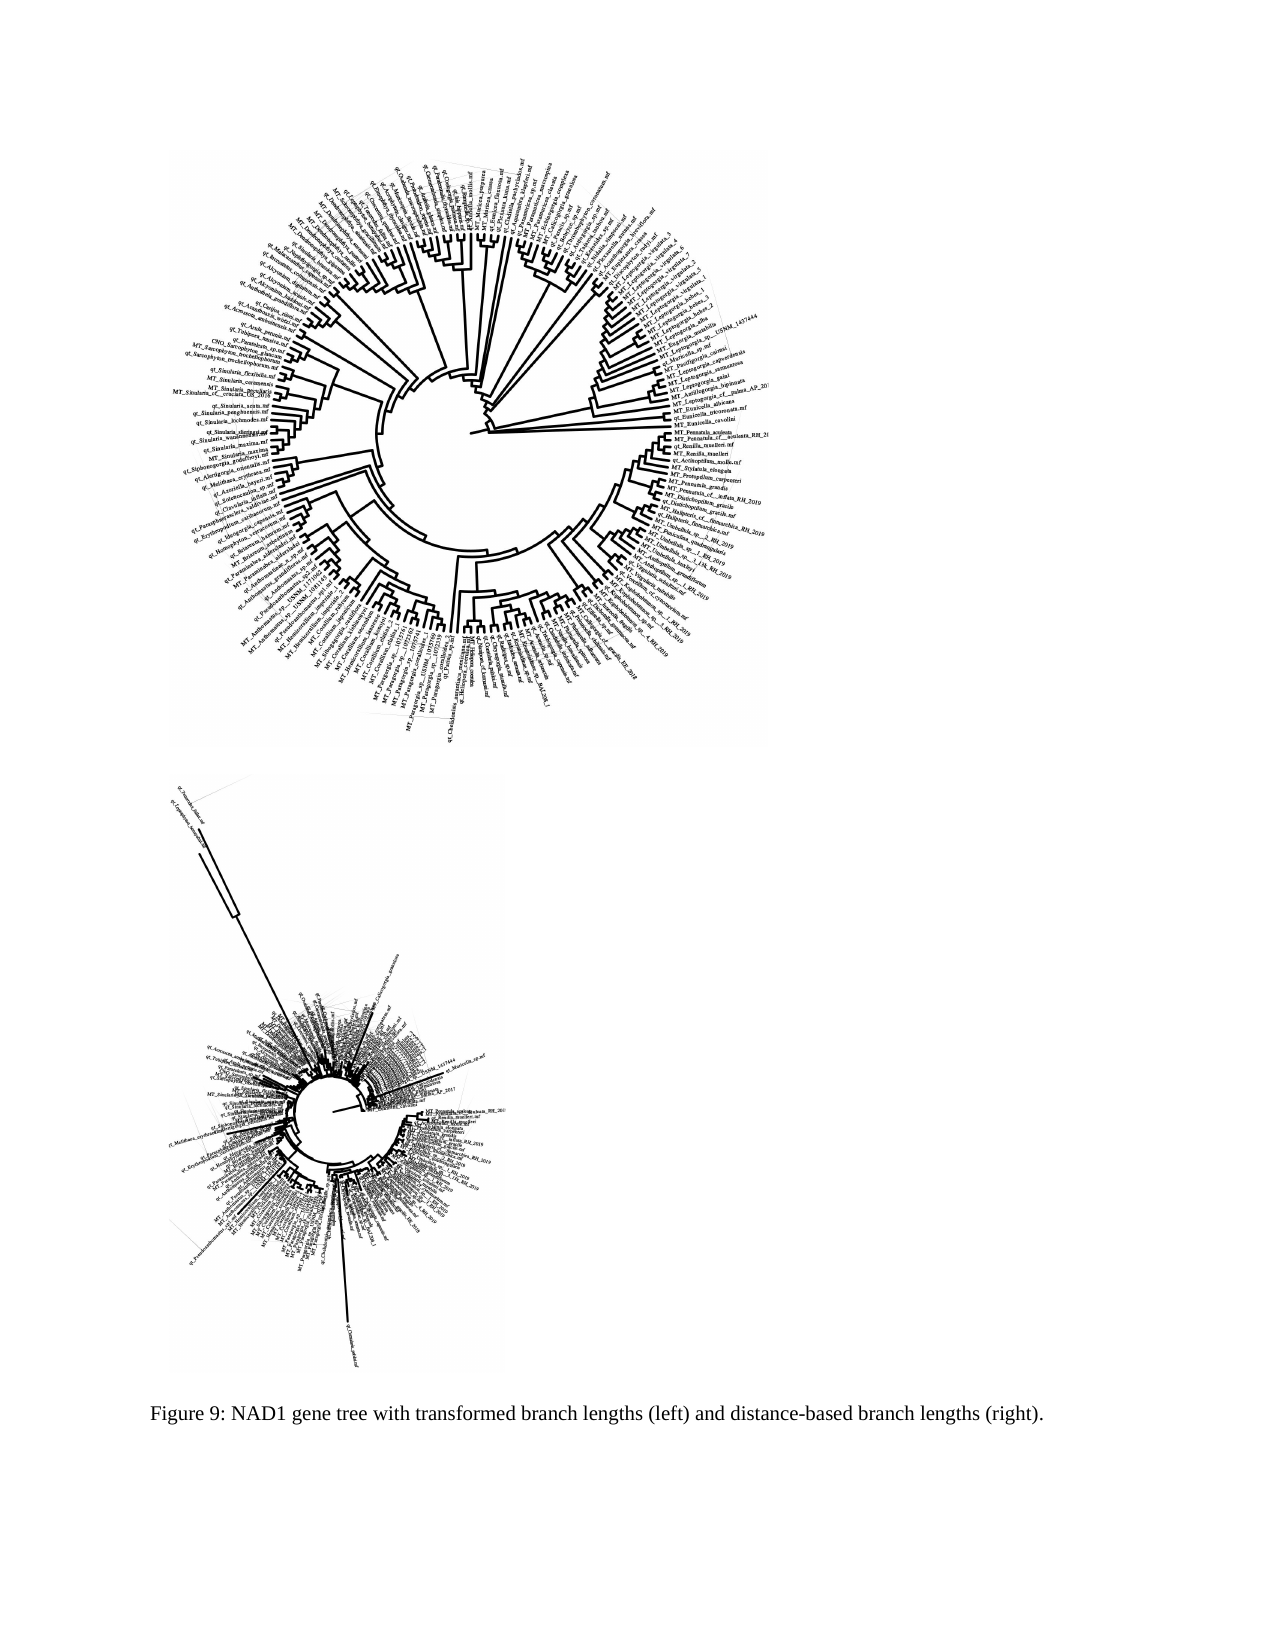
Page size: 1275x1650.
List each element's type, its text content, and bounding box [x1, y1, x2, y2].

text Figure 9: NAD1 gene tree with transformed branch lengths (left) and distance-based branch lengths (right). [150, 1400, 1125, 1424]
